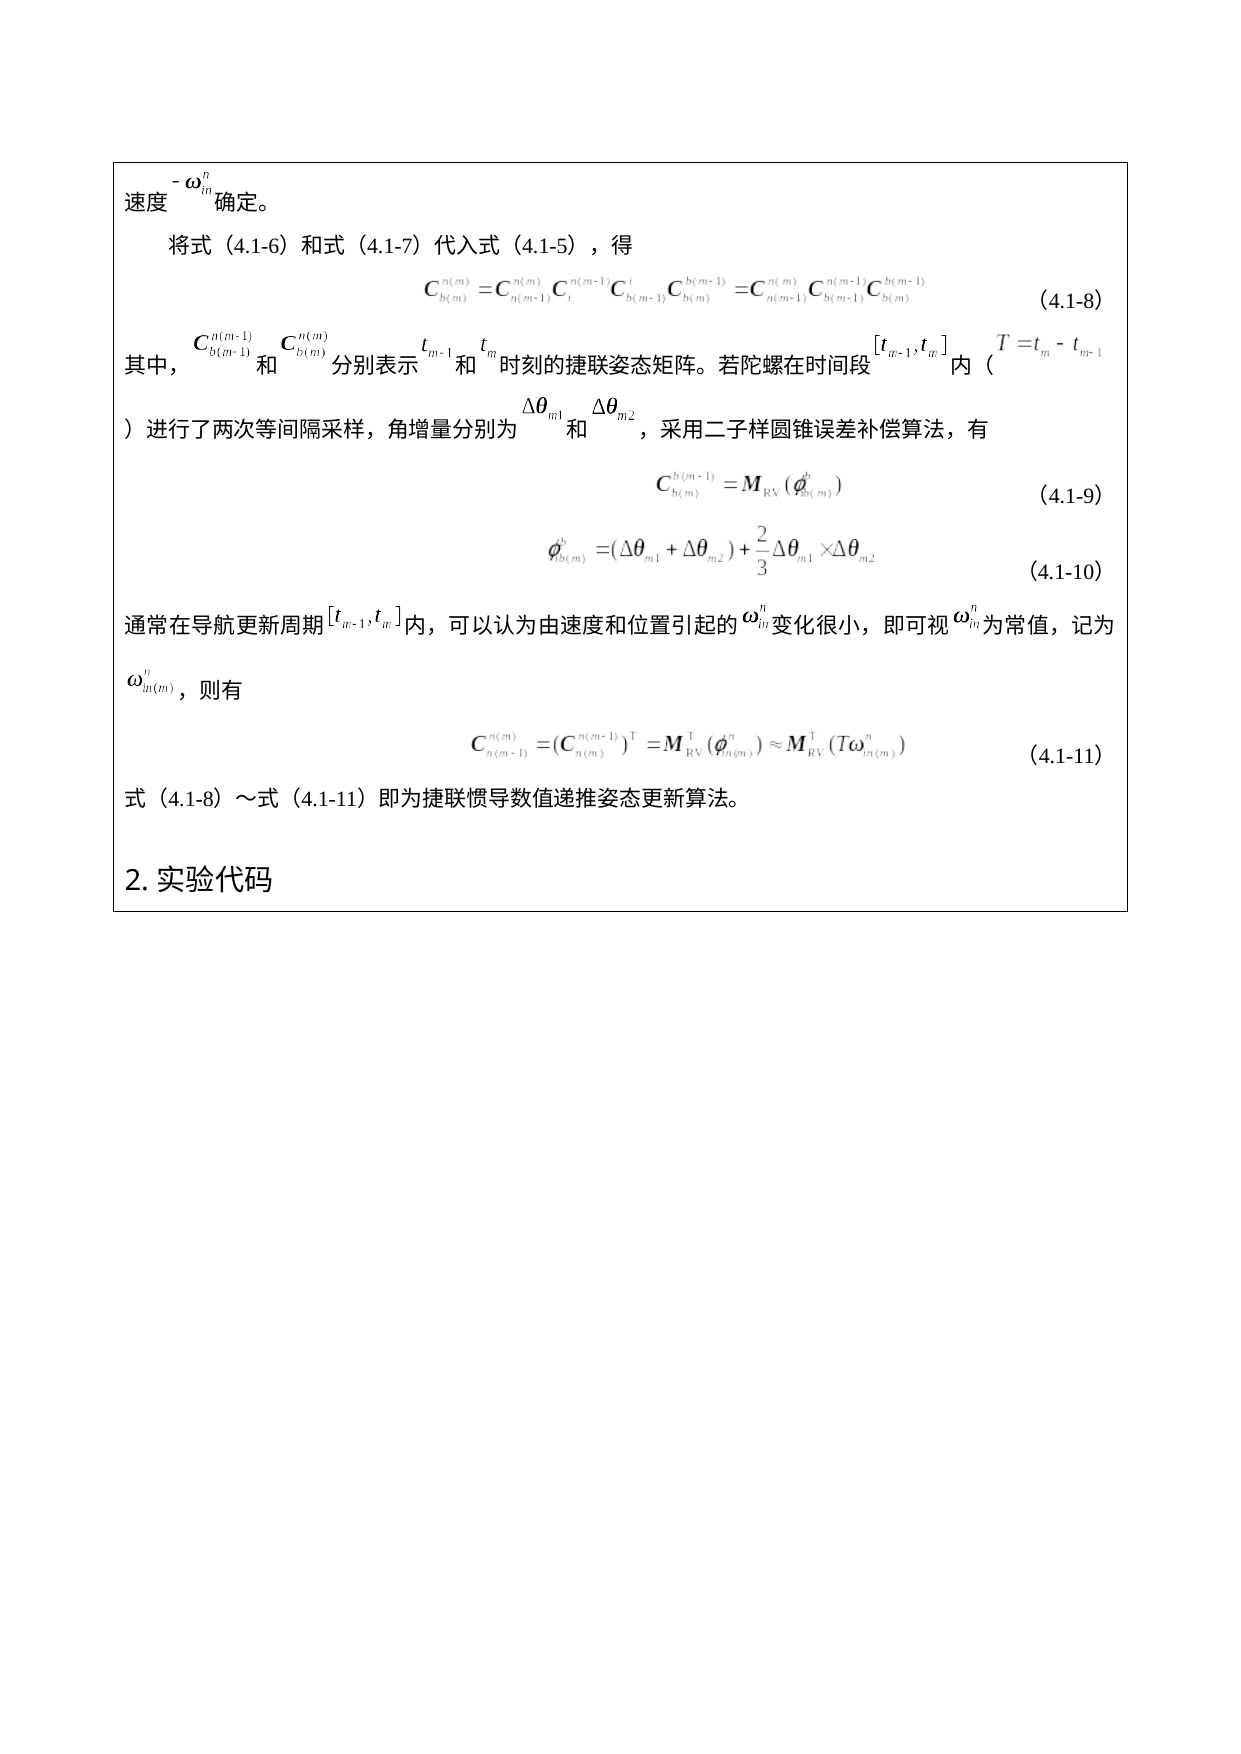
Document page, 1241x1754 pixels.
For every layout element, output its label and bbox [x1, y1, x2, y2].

table_cell [114, 163, 1127, 911]
